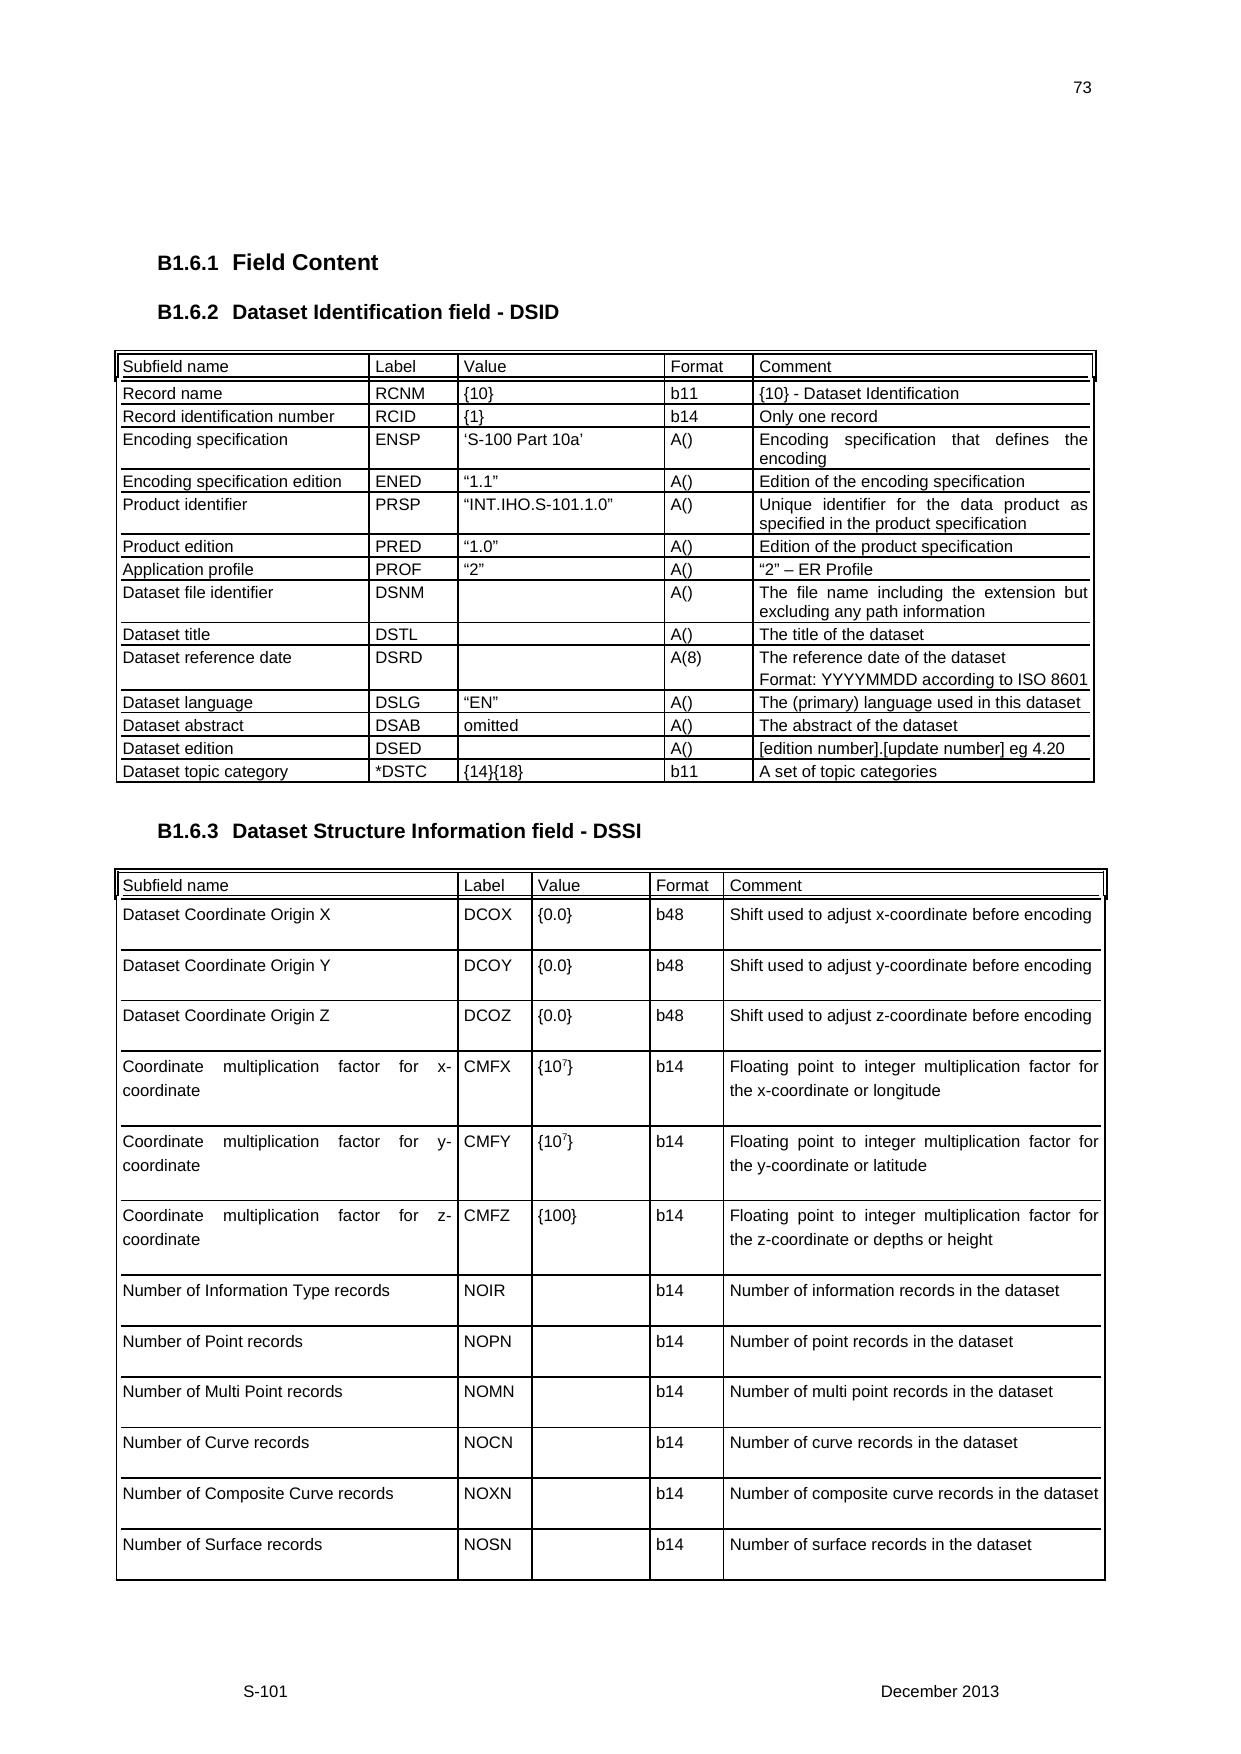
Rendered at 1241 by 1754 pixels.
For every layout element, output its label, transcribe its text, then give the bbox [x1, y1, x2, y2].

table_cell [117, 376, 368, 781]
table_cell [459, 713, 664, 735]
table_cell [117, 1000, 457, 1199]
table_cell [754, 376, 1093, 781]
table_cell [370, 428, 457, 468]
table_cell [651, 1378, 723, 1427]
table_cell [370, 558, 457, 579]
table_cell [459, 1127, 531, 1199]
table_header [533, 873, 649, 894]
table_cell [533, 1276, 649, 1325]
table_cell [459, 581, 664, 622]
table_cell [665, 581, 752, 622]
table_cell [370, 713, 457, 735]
subtitle Field Content [157, 252, 1094, 276]
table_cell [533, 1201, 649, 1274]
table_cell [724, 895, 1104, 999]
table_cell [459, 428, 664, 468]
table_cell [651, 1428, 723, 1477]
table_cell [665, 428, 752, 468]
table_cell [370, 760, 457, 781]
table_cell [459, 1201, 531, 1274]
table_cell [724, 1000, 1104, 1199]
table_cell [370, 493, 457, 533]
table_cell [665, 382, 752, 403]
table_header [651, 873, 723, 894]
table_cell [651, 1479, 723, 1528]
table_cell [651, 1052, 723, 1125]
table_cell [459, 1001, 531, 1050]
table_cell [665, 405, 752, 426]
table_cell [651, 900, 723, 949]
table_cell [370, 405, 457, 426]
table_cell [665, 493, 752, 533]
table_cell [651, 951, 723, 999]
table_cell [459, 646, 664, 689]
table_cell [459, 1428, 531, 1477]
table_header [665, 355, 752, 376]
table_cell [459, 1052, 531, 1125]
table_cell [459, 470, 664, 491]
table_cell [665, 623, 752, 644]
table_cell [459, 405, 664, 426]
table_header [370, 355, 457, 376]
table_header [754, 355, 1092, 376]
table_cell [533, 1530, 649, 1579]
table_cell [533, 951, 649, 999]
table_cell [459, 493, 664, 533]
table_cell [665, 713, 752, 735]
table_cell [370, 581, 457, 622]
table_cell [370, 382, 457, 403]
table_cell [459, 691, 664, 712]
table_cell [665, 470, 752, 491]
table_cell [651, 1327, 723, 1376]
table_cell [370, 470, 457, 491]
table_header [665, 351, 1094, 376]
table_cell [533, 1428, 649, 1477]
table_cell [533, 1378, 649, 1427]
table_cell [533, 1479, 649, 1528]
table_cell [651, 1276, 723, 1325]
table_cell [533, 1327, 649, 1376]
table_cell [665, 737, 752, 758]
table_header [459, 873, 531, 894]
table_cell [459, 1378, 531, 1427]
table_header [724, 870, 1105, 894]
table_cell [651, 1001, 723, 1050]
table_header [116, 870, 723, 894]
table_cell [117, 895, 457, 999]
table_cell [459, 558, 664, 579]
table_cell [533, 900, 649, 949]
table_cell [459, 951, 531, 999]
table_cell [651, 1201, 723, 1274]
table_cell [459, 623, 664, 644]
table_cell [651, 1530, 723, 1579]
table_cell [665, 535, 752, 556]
subtitle Dataset Identification field - DSID [157, 301, 1094, 324]
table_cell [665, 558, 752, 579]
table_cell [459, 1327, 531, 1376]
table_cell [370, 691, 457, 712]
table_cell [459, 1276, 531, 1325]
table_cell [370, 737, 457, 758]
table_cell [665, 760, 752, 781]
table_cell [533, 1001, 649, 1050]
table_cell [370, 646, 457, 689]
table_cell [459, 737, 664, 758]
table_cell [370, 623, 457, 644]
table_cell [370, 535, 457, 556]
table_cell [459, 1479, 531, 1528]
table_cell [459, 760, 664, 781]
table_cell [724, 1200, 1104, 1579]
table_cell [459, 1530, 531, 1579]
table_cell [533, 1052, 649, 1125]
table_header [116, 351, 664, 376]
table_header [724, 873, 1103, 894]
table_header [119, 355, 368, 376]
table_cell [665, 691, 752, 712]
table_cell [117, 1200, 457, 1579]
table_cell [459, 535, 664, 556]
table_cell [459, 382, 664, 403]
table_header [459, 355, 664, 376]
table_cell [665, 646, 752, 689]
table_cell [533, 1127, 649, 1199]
subtitle Dataset Structure Information field - DSSI [157, 819, 1094, 843]
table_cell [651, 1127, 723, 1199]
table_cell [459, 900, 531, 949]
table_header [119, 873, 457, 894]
